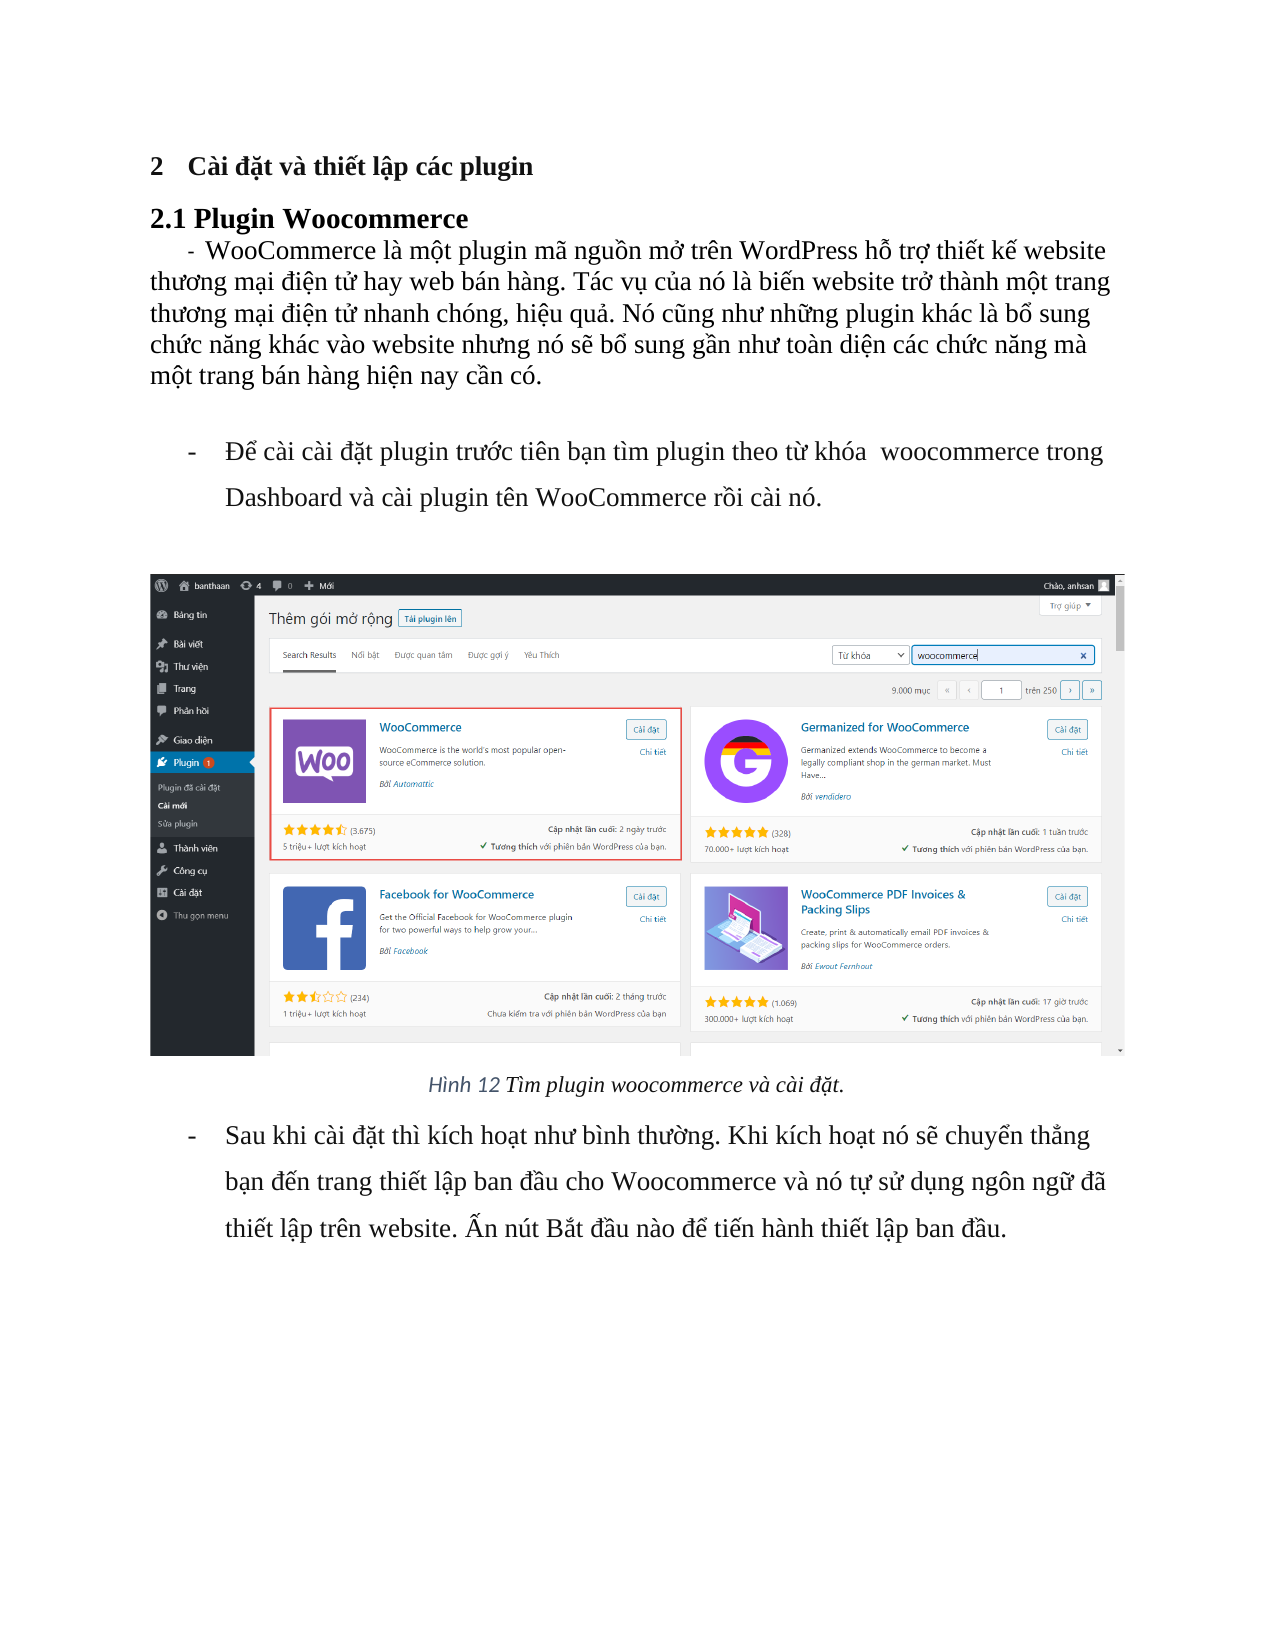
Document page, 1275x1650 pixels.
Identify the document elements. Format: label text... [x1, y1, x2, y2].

list Sau khi cài đặt thì kích hoạt như bình thường. Khi kích hoạt nó sẽ chuyển thẳng bạn đến trang thiết lập ban đầu cho Woocommerce và nó tự sử dụng ngôn ngữ đã thiết lập trên website. Ấn nút Bắt đầu nào để tiến hành thiết lập ban đầu. [187, 1119, 1125, 1243]
list Để cài cài đặt plugin trước tiên bạn tìm plugin theo từ khóa woocommerce trong Dashboard và cài plugin tên WooCommerce rồi cài nó. [187, 435, 1125, 513]
text Hình 12 Tìm plugin woocommerce và cài đặt. [150, 1070, 1125, 1098]
picture [150, 574, 1125, 1056]
picture [204, 758, 214, 768]
subtitle 2.1 Plugin Woocommerce [150, 201, 1125, 234]
picture [158, 759, 165, 766]
list Cài đặt và thiết lập các plugin [150, 150, 1125, 181]
text - WooCommerce là một plugin mã nguồn mở trên WordPress hỗ trợ thiết kế website thương mại điện tử hay web bán hàng. Tác vụ của nó là biến website trở thành một trang thương mại điện tử nhanh chóng, hiệu quả. Nó cũng như những plugin khác là bổ sung chức năng khác vào website nhưng nó sẽ bổ sung gần như toàn diện các chức năng mà một trang bán hàng hiện nay cần có. [150, 234, 1125, 390]
